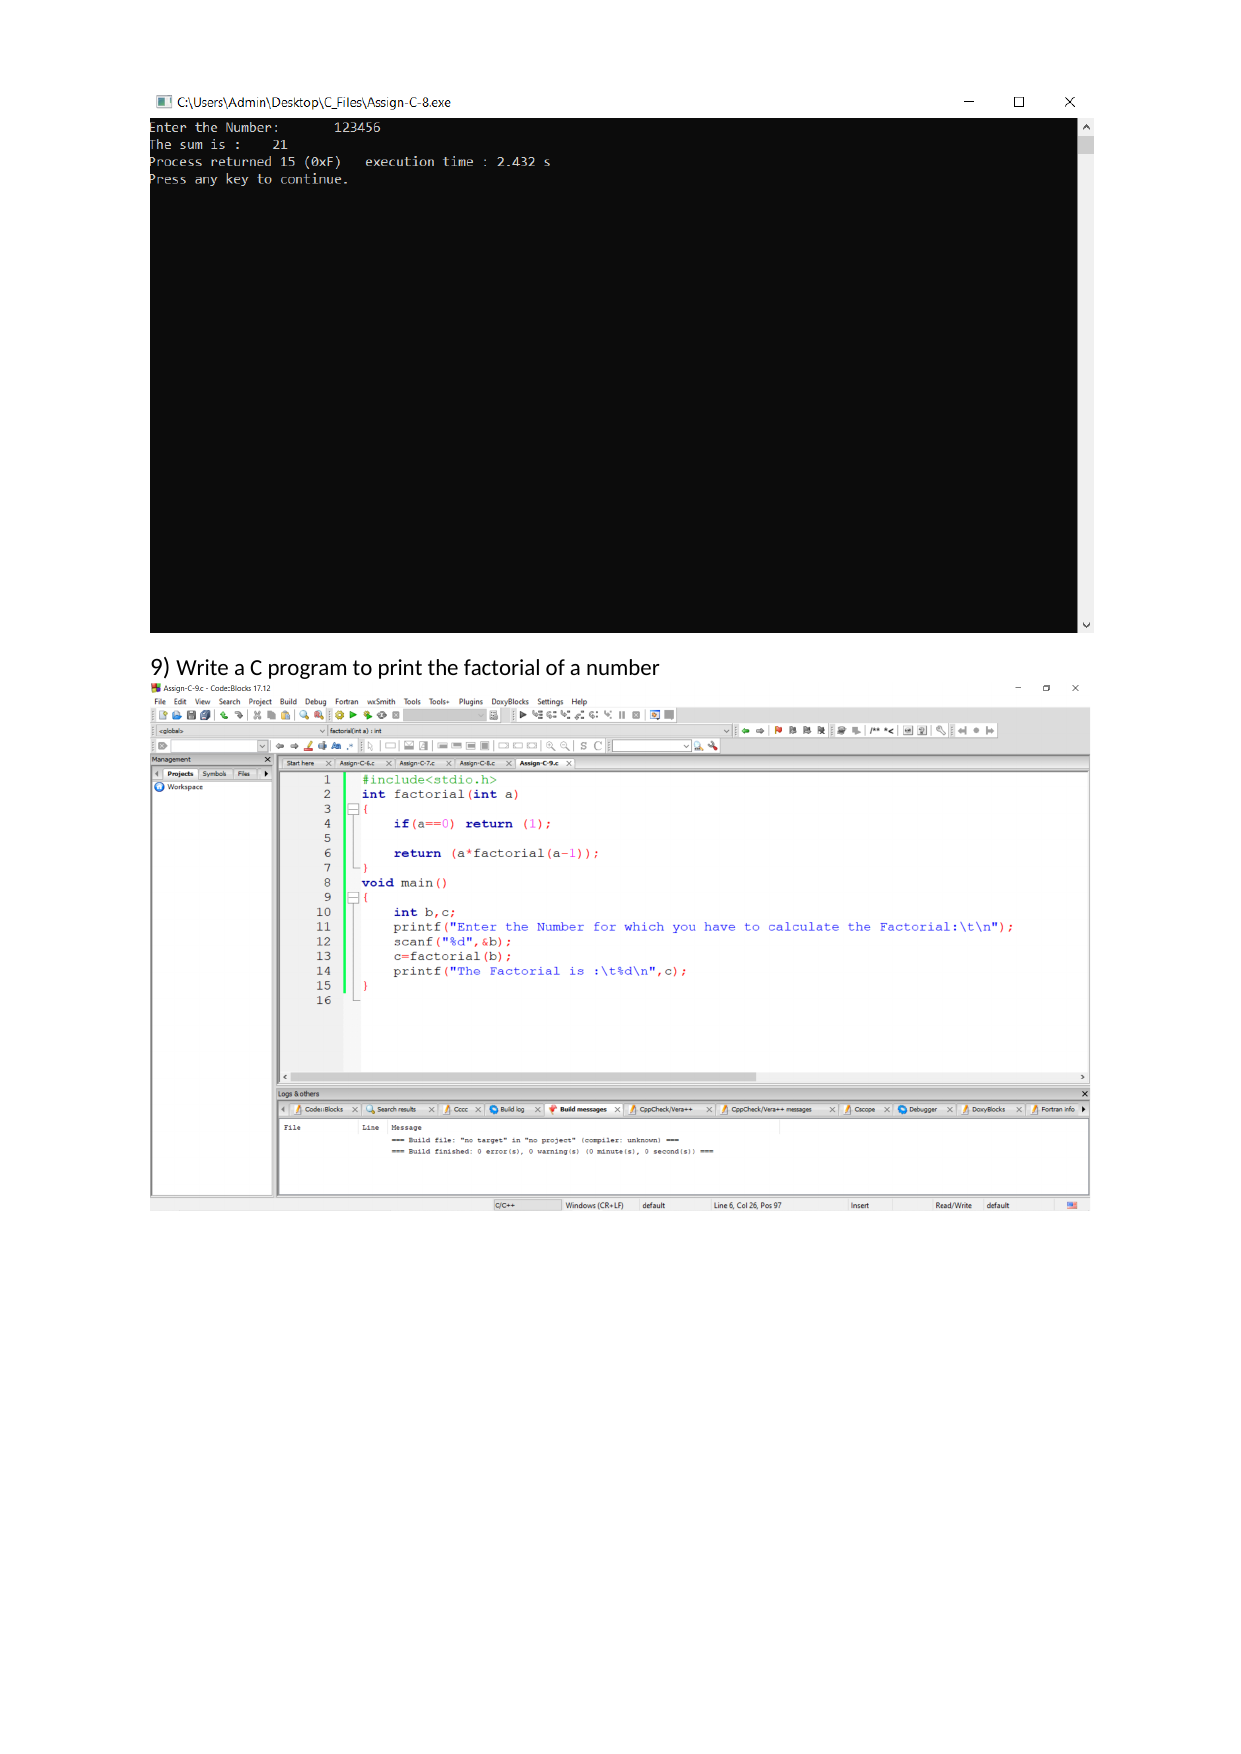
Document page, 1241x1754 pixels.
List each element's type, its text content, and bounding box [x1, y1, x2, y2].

picture [150, 88, 1094, 633]
text 9) Write a C program to print the factorial of a number [150, 652, 1090, 682]
picture [150, 682, 1091, 1211]
